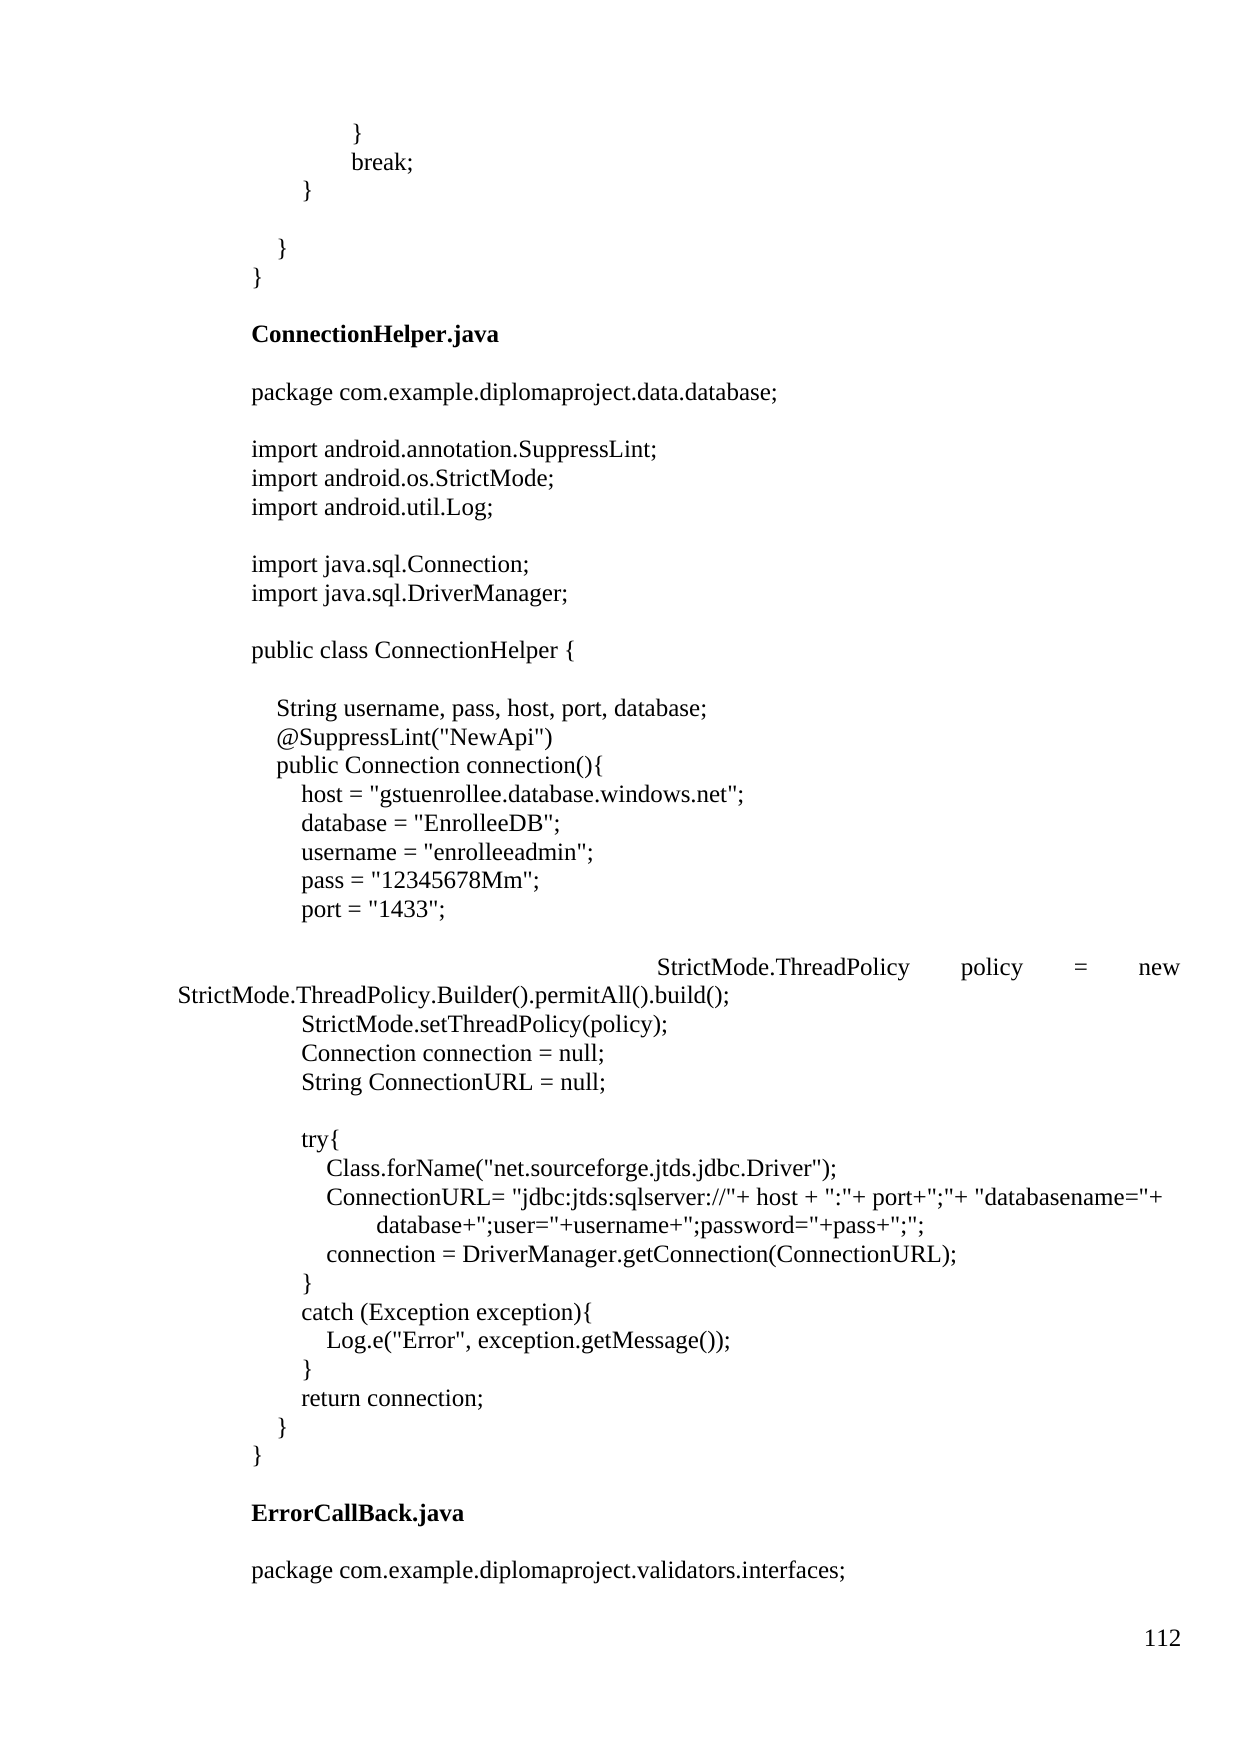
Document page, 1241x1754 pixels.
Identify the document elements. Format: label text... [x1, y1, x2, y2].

text } [177, 176, 1181, 204]
text } [177, 233, 1181, 262]
text package com.example.diplomaproject.data.database; [177, 377, 1181, 406]
text ConnectionHelper.java [177, 319, 1181, 348]
text } [177, 1441, 1181, 1469]
text host = "gstuenrollee.database.windows.net"; [177, 779, 1181, 808]
text } [177, 262, 1181, 291]
text break; [177, 147, 1181, 176]
text catch (Exception exception){ [177, 1297, 1181, 1326]
text String ConnectionURL = null; [177, 1067, 1181, 1096]
text package com.example.diplomaproject.validators.interfaces; [177, 1556, 1181, 1584]
text import android.util.Log; [177, 492, 1181, 521]
text Class.forName("net.sourceforge.jtds.jdbc.Driver"); [177, 1153, 1181, 1182]
text public Connection connection(){ [177, 751, 1181, 779]
text } [177, 1268, 1181, 1297]
text return connection; [177, 1383, 1181, 1412]
text username = "enrolleeadmin"; [177, 837, 1181, 866]
text database+";user="+username+";password="+pass+";"; [177, 1211, 1181, 1239]
text } [177, 1354, 1181, 1383]
text import java.sql.Connection; [177, 549, 1181, 578]
text import android.os.StrictMode; [177, 463, 1181, 492]
text } [177, 1412, 1181, 1441]
text import java.sql.DriverManager; [177, 578, 1181, 607]
text connection = DriverManager.getConnection(ConnectionURL); [177, 1239, 1181, 1268]
text } [177, 118, 1181, 147]
text Log.e("Error", exception.getMessage()); [177, 1326, 1181, 1354]
text StrictMode.setThreadPolicy(policy); [177, 1009, 1181, 1038]
text @SuppressLint("NewApi") [177, 722, 1181, 751]
text database = "EnrolleeDB"; [177, 808, 1181, 837]
text public class ConnectionHelper { [177, 636, 1181, 664]
text try{ [177, 1124, 1181, 1153]
text port = "1433"; [177, 894, 1181, 923]
text ErrorCallBack.java [177, 1498, 1181, 1527]
text import android.annotation.SuppressLint; [177, 434, 1181, 463]
text Connection connection = null; [177, 1038, 1181, 1067]
text String username, pass, host, port, database; [177, 693, 1181, 722]
text ConnectionURL= "jdbc:jtds:sqlserver://"+ host + ":"+ port+";"+ "databasename="+ [177, 1182, 1181, 1211]
text pass = "12345678Mm"; [177, 866, 1181, 894]
text StrictMode.ThreadPolicy policy = new StrictMode.ThreadPolicy.Builder().permitAll().build(); [177, 952, 1181, 1009]
